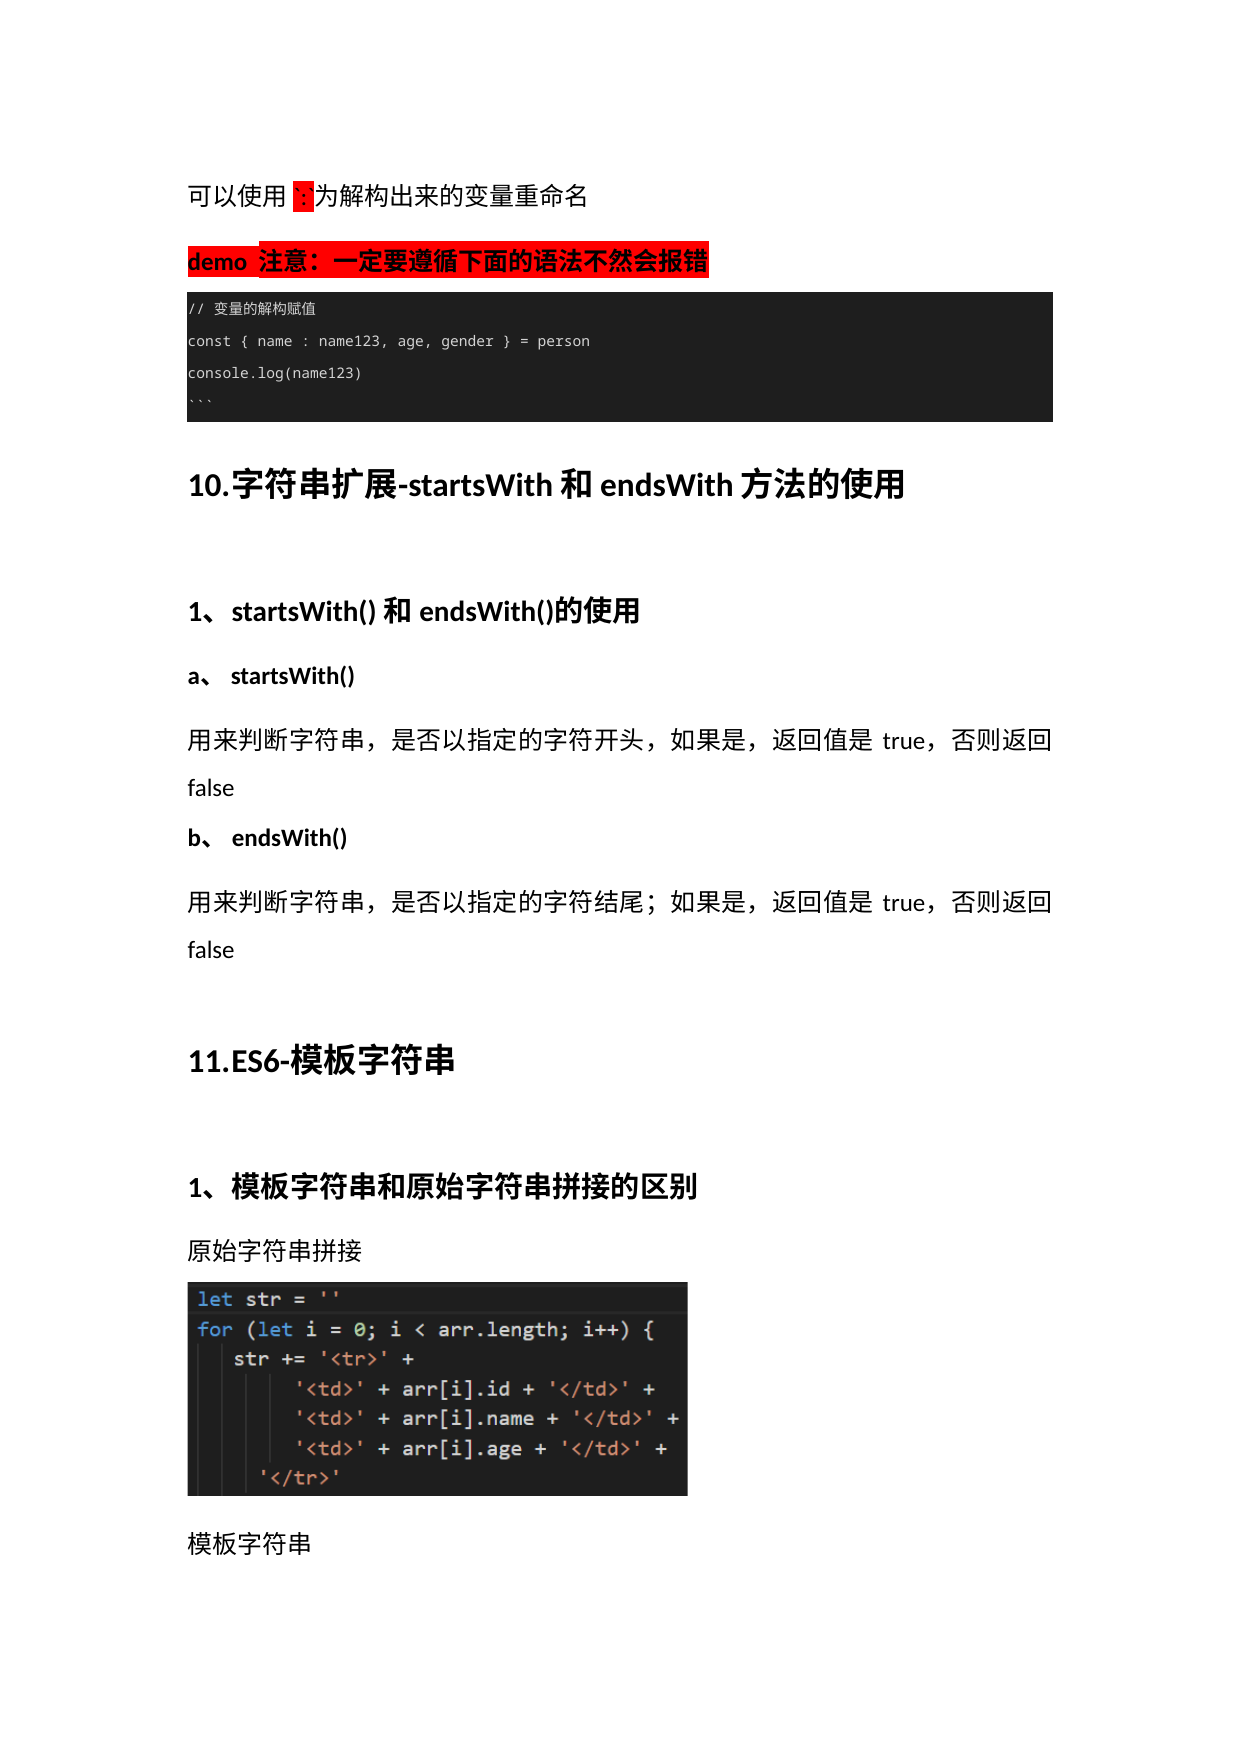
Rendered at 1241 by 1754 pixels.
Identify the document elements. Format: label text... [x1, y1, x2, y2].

subtitle 字符串扩展-startsWith和endsWith方法的使用 [187, 449, 1053, 514]
list 模板字符串 [187, 1510, 1053, 1575]
subtitle ES6-模板字符串 [187, 1025, 1053, 1090]
list a、 startsWith() [187, 641, 1053, 706]
picture [187, 1282, 688, 1496]
list b、 endsWith() [187, 803, 1053, 868]
text ``` [187, 389, 1053, 422]
list 用来判断字符串，是否以指定的字符开头，如果是，返回值是 true，否则返回 false [187, 706, 1053, 803]
list 原始字符串拼接 [187, 1217, 1053, 1282]
list demo 注意：一定要遵循下面的语法不然会报错 [187, 227, 1053, 292]
text console.log(name123) [187, 357, 1053, 389]
text const { name : name123, age, gender } = person [187, 324, 1053, 357]
list 1、startsWith() 和 endsWith()的使用 [187, 576, 1053, 641]
text // 变量的解构赋值 [187, 292, 1053, 324]
list 用来判断字符串，是否以指定的字符结尾；如果是，返回值是 true，否则返回 false [187, 868, 1053, 966]
list 可以使用 `:`为解构出来的变量重命名 [187, 162, 1053, 227]
list 1、模板字符串和原始字符串拼接的区别 [187, 1152, 1053, 1217]
